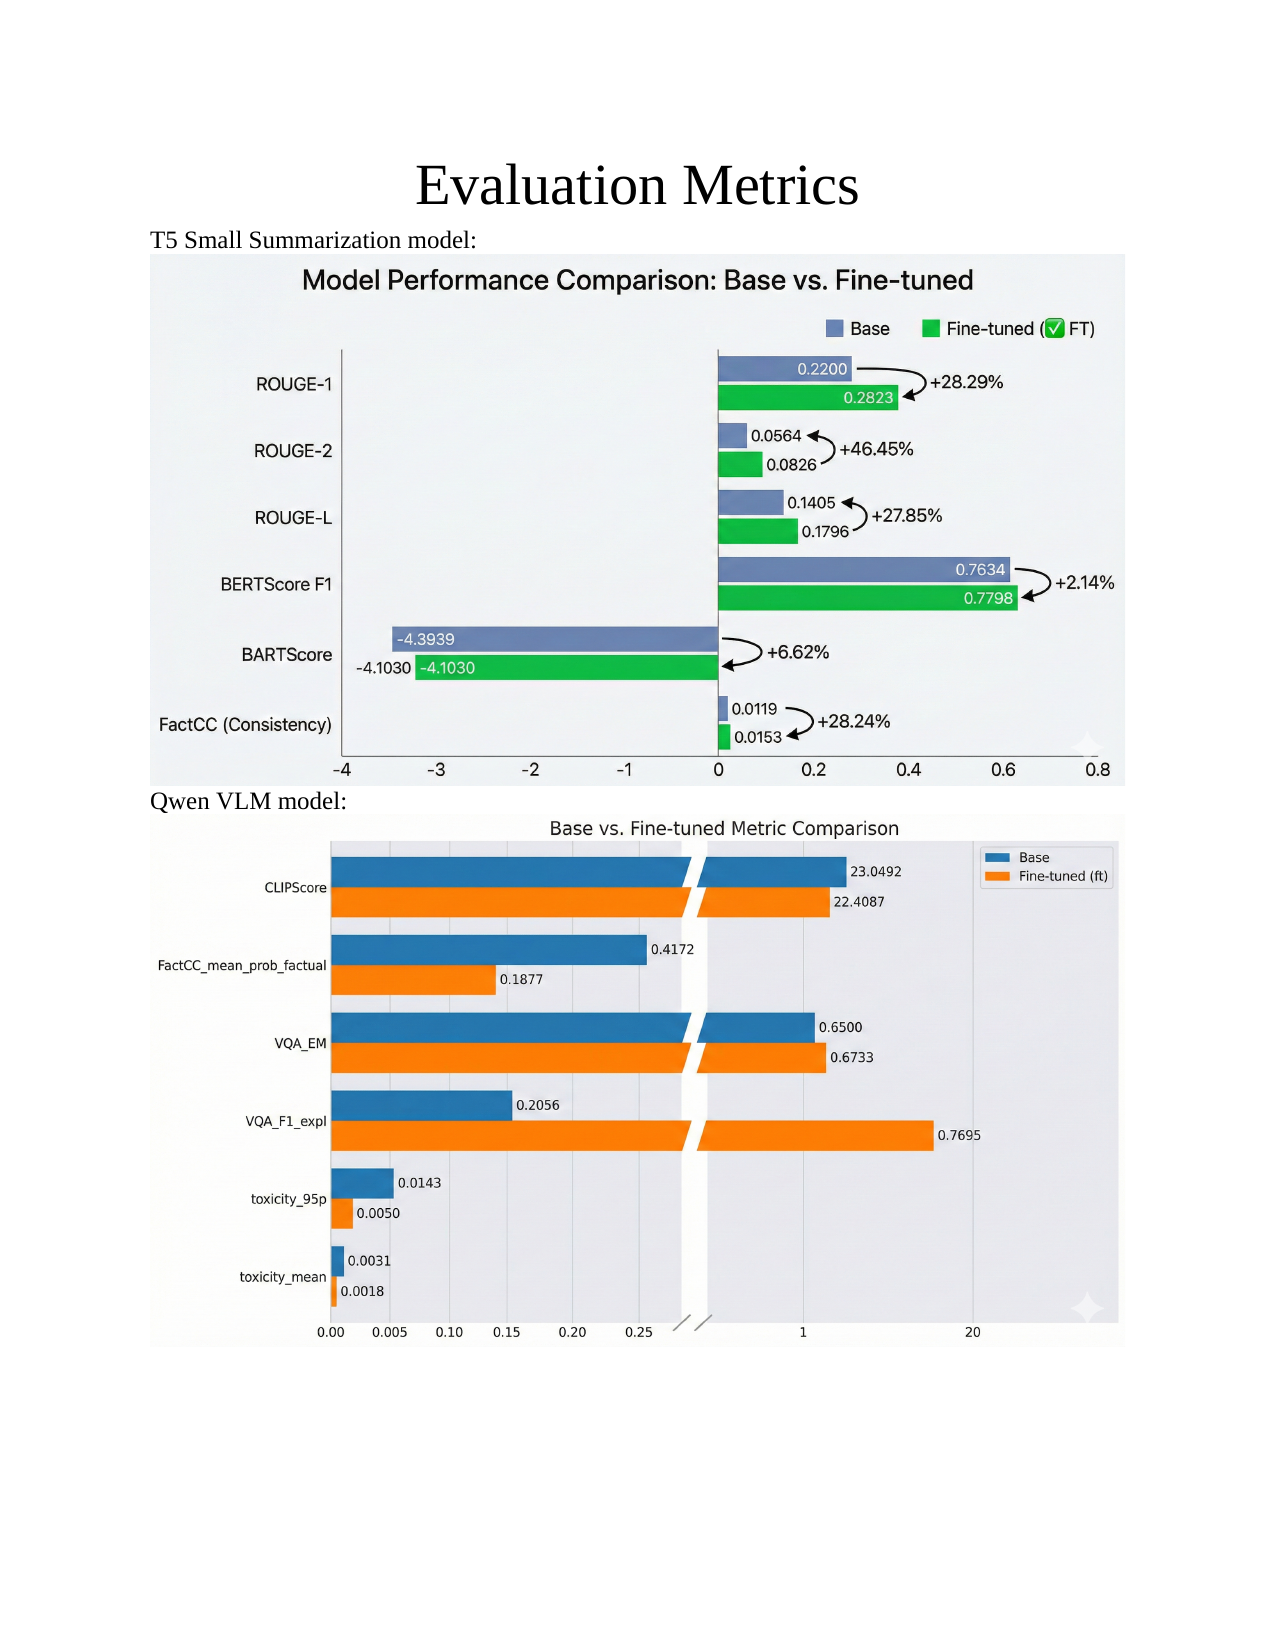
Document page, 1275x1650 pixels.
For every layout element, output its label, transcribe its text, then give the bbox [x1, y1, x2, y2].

title Evaluation Metrics [150, 150, 1125, 217]
text T5 Small Summarization model: [150, 225, 1125, 254]
picture [150, 814, 1125, 1347]
picture [150, 254, 1125, 786]
text Qwen VLM model: [150, 786, 1125, 814]
